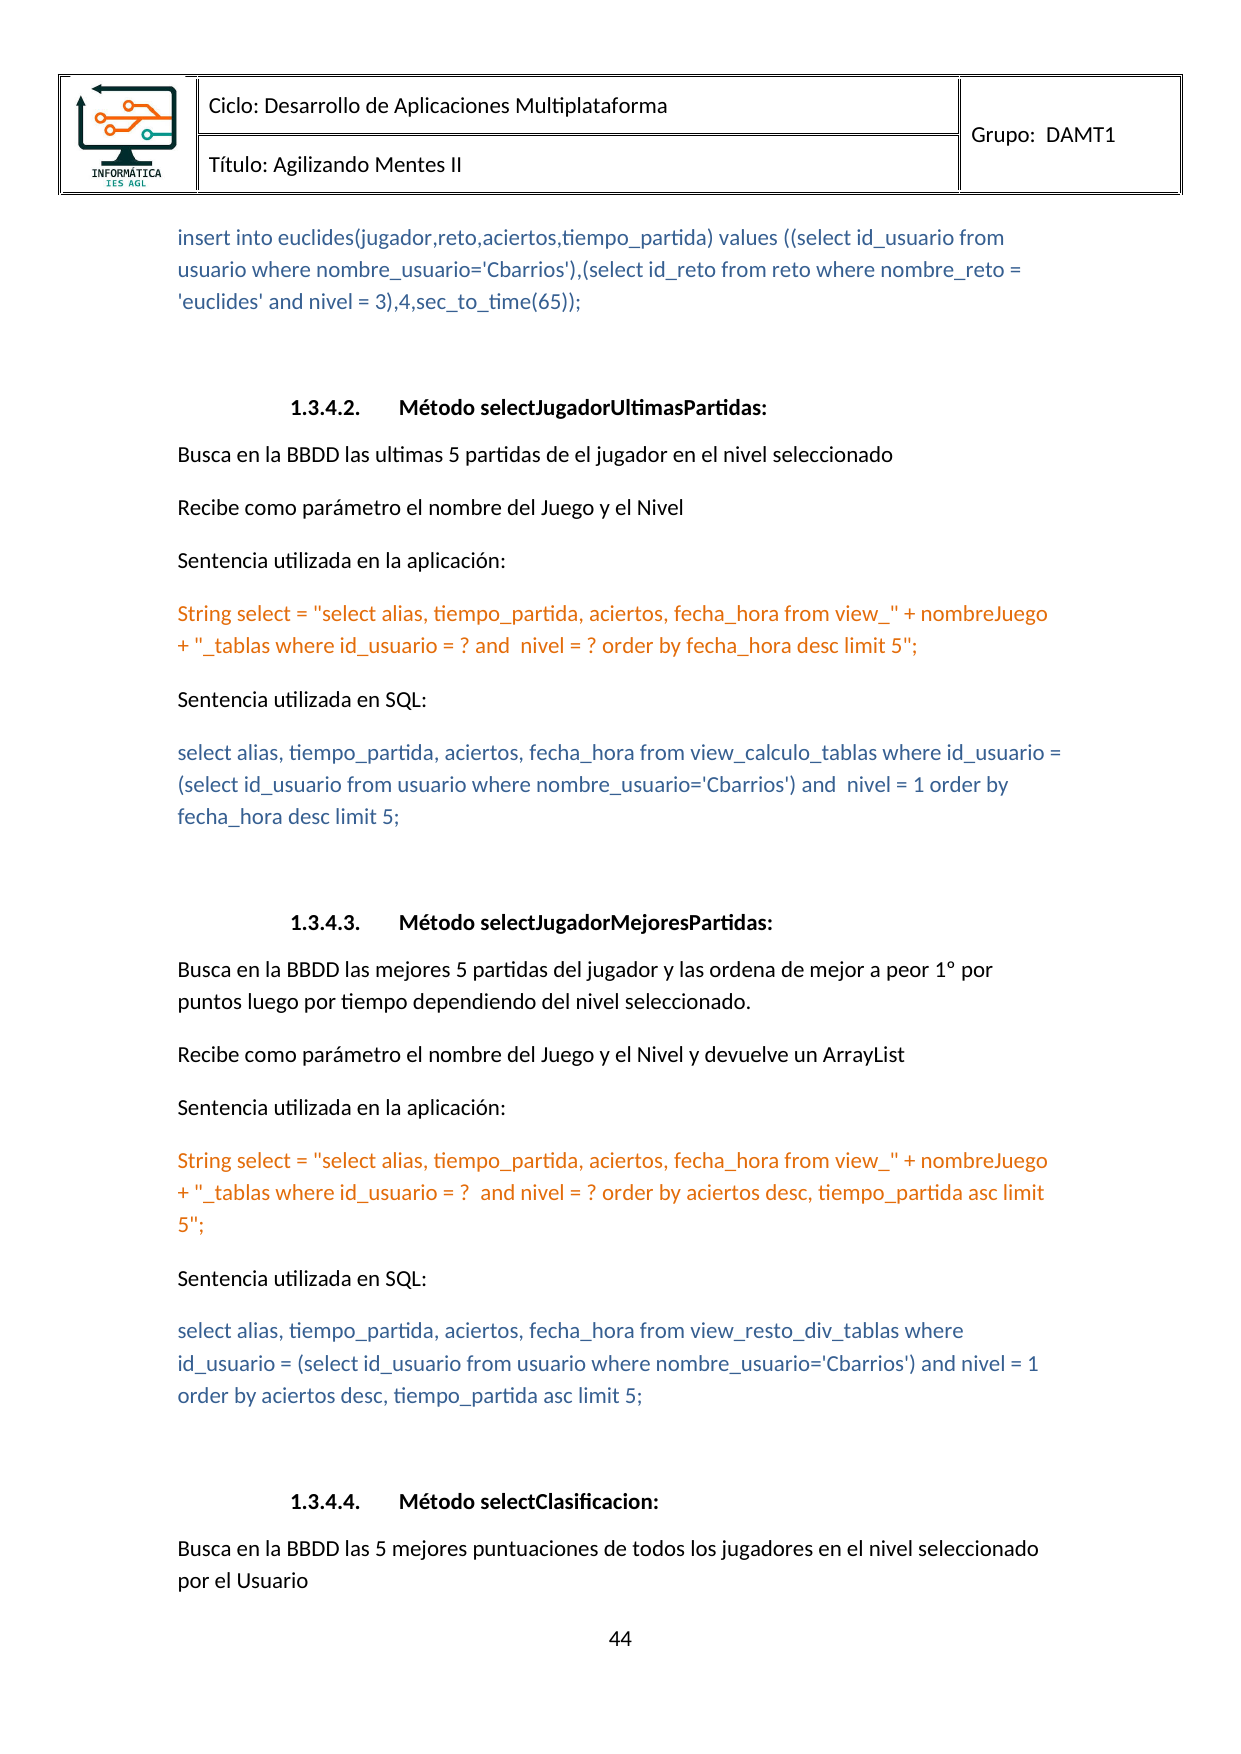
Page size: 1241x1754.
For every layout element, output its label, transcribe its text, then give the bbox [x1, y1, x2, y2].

text Busca en la BBDD las mejores 5 partidas del jugador y las ordena de mejor a peor 1º por puntos luego por tiempo dependiendo del nivel seleccionado. [177, 955, 1063, 1015]
text Sentencia utilizada en la aplicación: [177, 546, 1063, 574]
picture [70, 76, 186, 192]
text Recibe como parámetro el nombre del Juego y el Nivel y devuelve un ArrayList [177, 1040, 1063, 1068]
text Sentencia utilizada en la aplicación: [177, 1093, 1063, 1121]
text insert into euclides(jugador,reto,aciertos,tiempo_partida) values ((select id_usuario from usuario where nombre_usuario='Cbarrios'),(select id_reto from reto where nombre_reto = 'euclides' and nivel = 3),4,sec_to_time(65)); [177, 223, 1063, 316]
text select alias, tiempo_partida, aciertos, fecha_hora from view_resto_div_tablas where id_usuario = (select id_usuario from usuario where nombre_usuario='Cbarrios') and nivel = 1 order by aciertos desc, tiempo_partida asc limit 5; [177, 1317, 1063, 1409]
text Sentencia utilizada en SQL: [177, 685, 1063, 713]
list Método selectClasificacion: [290, 1487, 1063, 1515]
list Método selectJugadorUltimasPartidas: [290, 393, 1063, 422]
text select alias, tiempo_partida, aciertos, fecha_hora from view_calculo_tablas where id_usuario = (select id_usuario from usuario where nombre_usuario='Cbarrios') and nivel = 1 order by fecha_hora desc limit 5; [177, 738, 1063, 830]
list Método selectJugadorMejoresPartidas: [290, 908, 1063, 936]
text Recibe como parámetro el nombre del Juego y el Nivel [177, 493, 1063, 521]
text Sentencia utilizada en SQL: [177, 1264, 1063, 1292]
text Busca en la BBDD las 5 mejores puntuaciones de todos los jugadores en el nivel seleccionado por el Usuario [177, 1534, 1063, 1594]
text String select = "select alias, tiempo_partida, aciertos, fecha_hora from view_" + nombreJuego + "_tablas where id_usuario = ? and nivel = ? order by fecha_hora desc limit 5"; [177, 599, 1063, 660]
text Busca en la BBDD las ultimas 5 partidas de el jugador en el nivel seleccionado [177, 440, 1063, 468]
text String select = "select alias, tiempo_partida, aciertos, fecha_hora from view_" + nombreJuego + "_tablas where id_usuario = ? and nivel = ? order by aciertos desc, tiempo_partida asc limit 5"; [177, 1146, 1063, 1239]
